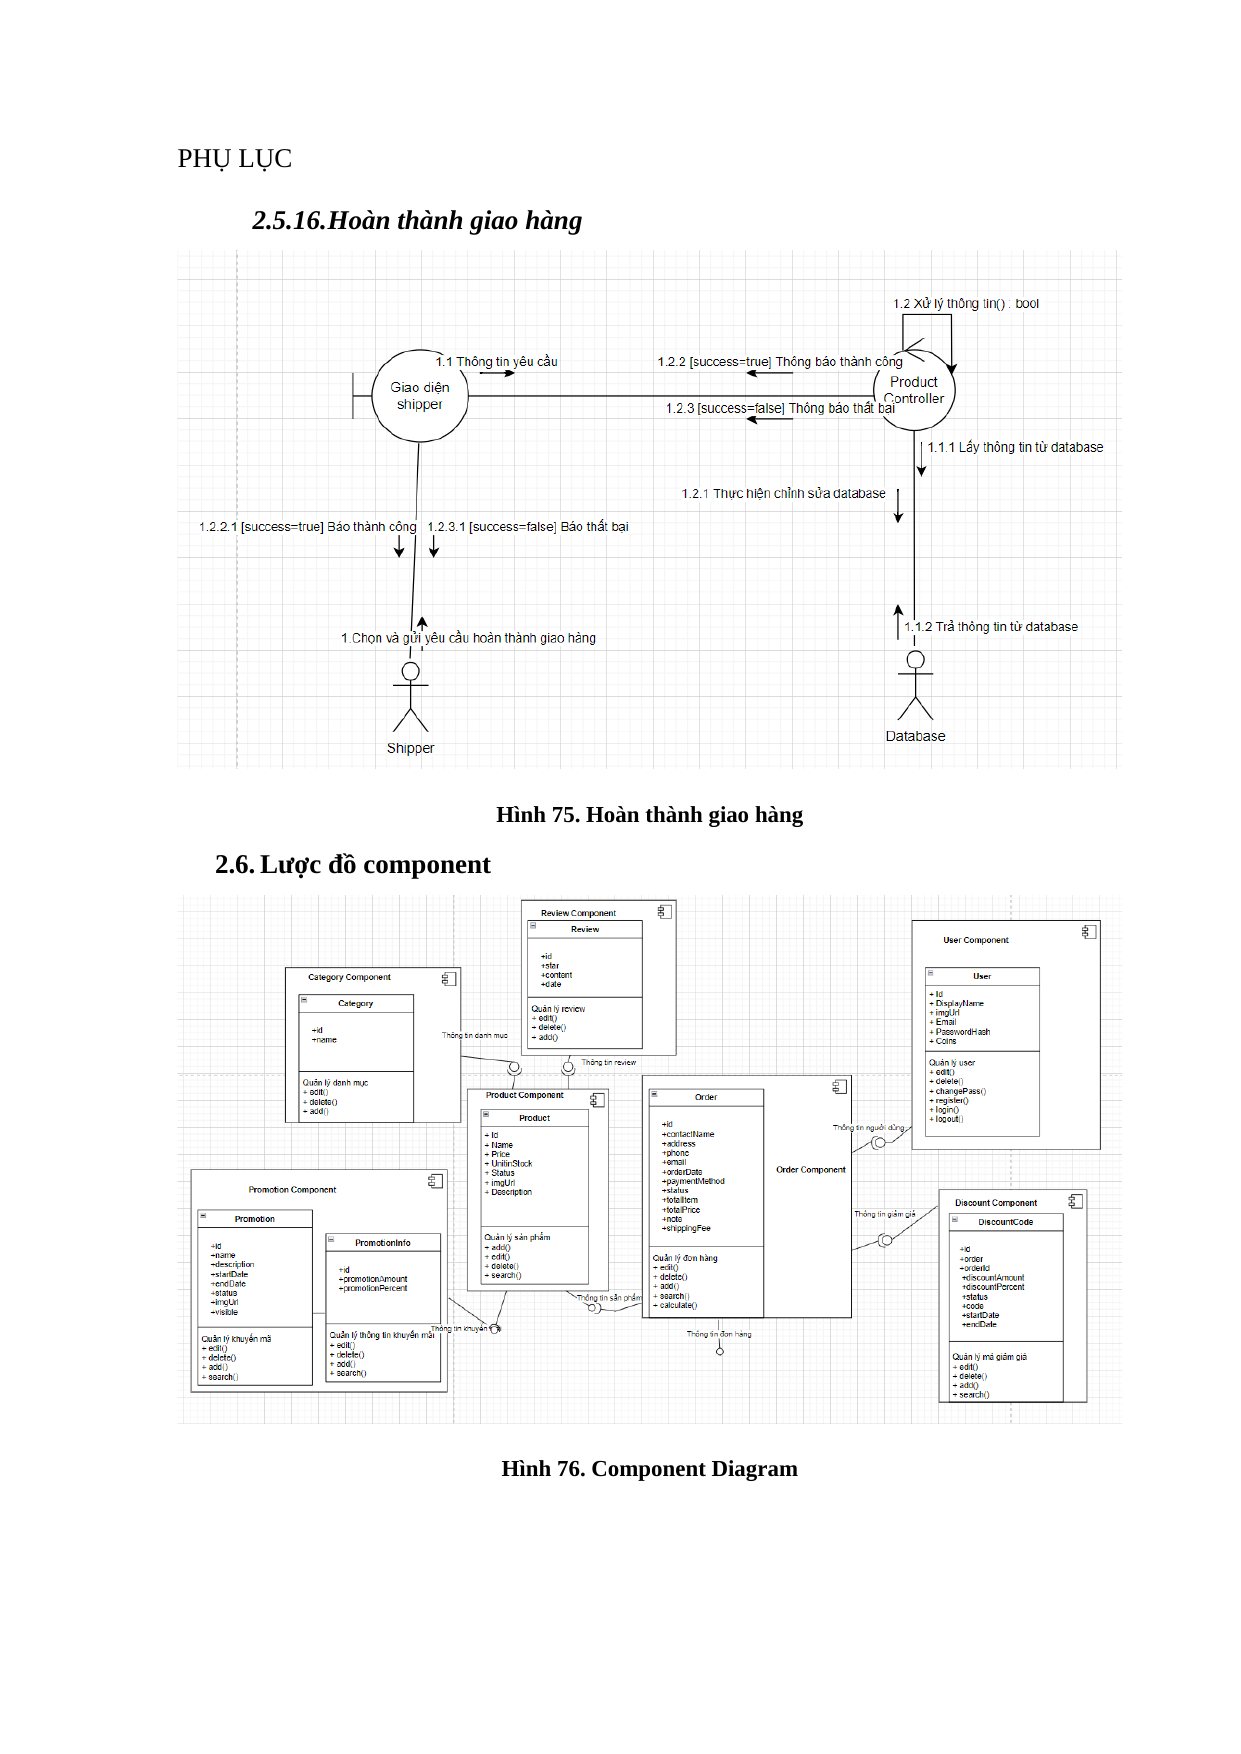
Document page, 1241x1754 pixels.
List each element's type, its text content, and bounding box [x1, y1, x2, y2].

picture [177, 895, 1123, 1424]
subtitle Lược đồ component [215, 848, 1122, 879]
subtitle Hoàn thành giao hàng [252, 204, 1122, 235]
text Hình . Hoàn thành giao hàng [177, 801, 1122, 828]
picture [177, 250, 1123, 769]
text Hình . Component Diagram [177, 1456, 1122, 1482]
